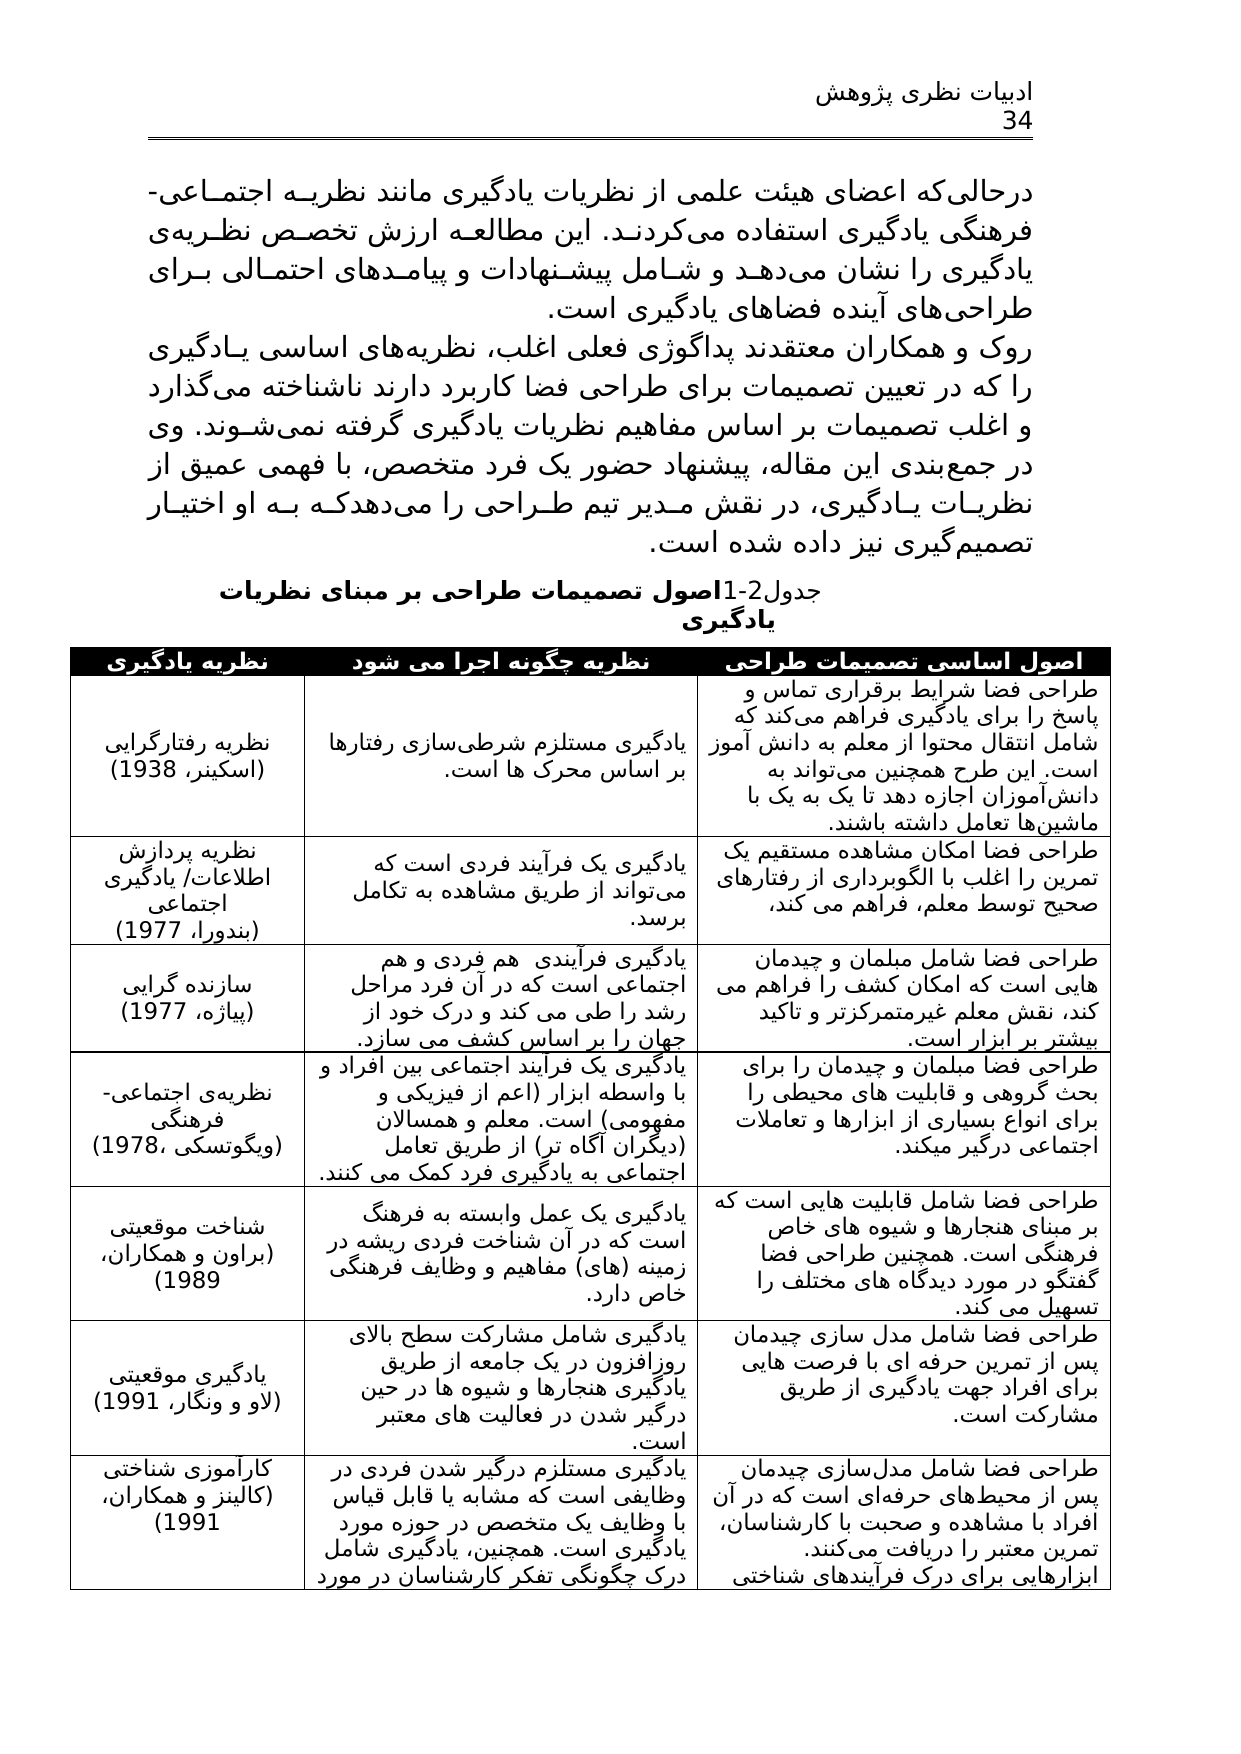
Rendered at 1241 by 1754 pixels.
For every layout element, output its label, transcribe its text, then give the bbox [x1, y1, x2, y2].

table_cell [71, 1456, 304, 1589]
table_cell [698, 1456, 1110, 1589]
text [148, 174, 1033, 325]
table_cell طراحی فضا شامل مبلمان و چیدمان هایی است که امکان کشف را فراهم می کند، نقش معلم غیرمتمرکزتر و تاکید بیشتر بر ابزار است. [698, 945, 1110, 1051]
table_cell نظریه رفتارگرایی (اسکینر، 1938) [71, 676, 304, 836]
table_header نظریه یادگیری [71, 648, 304, 675]
table_cell طراحی فضا امکان مشاهده مستقیم یک تمرین را اغلب با الگوبرداری از رفتارهای صحیح توسط معلم، فراهم می کند، [698, 837, 1110, 944]
table_cell نظریه‌ی اجتماعی-فرهنگی (ویگوتسکی ،1978) [71, 1053, 304, 1186]
table_cell طراحی فضا شامل مدل سازی چیدمان پس از تمرین حرفه ای با فرصت هایی برای افراد جهت یادگیری از طریق مشارکت است. [698, 1321, 1110, 1454]
table_cell یادگیری یک فرآیند اجتماعی بین افراد و با واسطه ابزار (اعم از فیزیکی و مفهومی) است. معلم و همسالان (دیگران آگاه تر) از طریق تعامل اجتماعی به یادگیری فرد کمک می کنند. [305, 1053, 697, 1186]
table_cell یادگیری فرآیندی هم فردی و هم اجتماعی است که در آن فرد مراحل رشد را طی می کند و درک خود از جهان را بر اساس کشف می سازد. [305, 945, 697, 1051]
table_cell شناخت موقعیتی (براون و همکاران، 1989) [71, 1187, 304, 1320]
table_cell سازنده گرایی (پیاژه، 1977) [71, 945, 304, 1051]
table_cell طراحی فضا مبلمان و چیدمان را برای بحث گروهی و قابلیت های محیطی را برای انواع بسیاری از ابزارها و تعاملات اجتماعی درگیر میکند. [698, 1053, 1110, 1186]
table_cell یادگیری شامل مشارکت سطح بالای روزافزون در یک جامعه از طریق یادگیری هنجارها و شیوه ها در حین درگیر شدن در فعالیت های معتبر است. [305, 1321, 697, 1454]
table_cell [305, 1456, 697, 1589]
text اصول تصمیمات طراحی بر مبنای نظریات یادگیری [148, 576, 776, 635]
table_cell یادگیری مستلزم شرطی‌سازی رفتارها بر اساس محرک ها است. [305, 676, 697, 836]
table_cell یادگیری یک فرآیند فردی است که می‌تواند از طریق مشاهده به تکامل برسد. [305, 837, 697, 944]
table_cell طراحی فضا شرایط برقراری تماس و پاسخ را برای یادگیری فراهم می‌کند که شامل انتقال محتوا از معلم به دانش آموز است. این طرح همچنین می‌تواند به دانش‌آموزان اجازه دهد تا یک به یک با ماشین‌ها تعامل داشته باشند. [698, 676, 1110, 836]
text روک و همکاران معتقدند پداگوژی فعلی اغلب، نظریه‌های اساسی یادگیری را که در تعیین تصمیمات برای طراحی فضا کاربرد دارند ناشناخته می‌گذارد و اغلب تصمیمات بر اساس مفاهیم نظریات یادگیری گرفته نمی‌شوند. وی در جمع‌بندی این مقاله، پیشنهاد حضور یک فرد متخصص، با فهمی عمیق از نظریات یادگیری، در نقش مدیر تیم طراحی را می‌دهدکه به او اختیار تصمیم‌گیری نیز داده شده است. [148, 330, 1033, 559]
table_header اصول اساسی تصمیمات طراحی [698, 648, 1110, 675]
table_cell یادگیری موقعیتی (لاو و ونگار، 1991) [71, 1321, 304, 1454]
table_cell طراحی فضا شامل قابلیت هایی است که بر مبنای هنجارها و شیوه های خاص فرهنگی است. همچنین طراحی فضا گفتگو در مورد دیدگاه های مختلف را تسهیل می کند. [698, 1187, 1110, 1320]
table_cell یادگیری یک عمل وابسته به فرهنگ است که در آن شناخت فردی ریشه در زمینه (های) مفاهیم و وظایف فرهنگی خاص دارد. [305, 1187, 697, 1320]
table_cell نظریه پردازش اطلاعات/ یادگیری اجتماعی (بندورا، 1977) [71, 837, 304, 944]
table_header نظریه چگونه اجرا می شود [305, 648, 697, 675]
